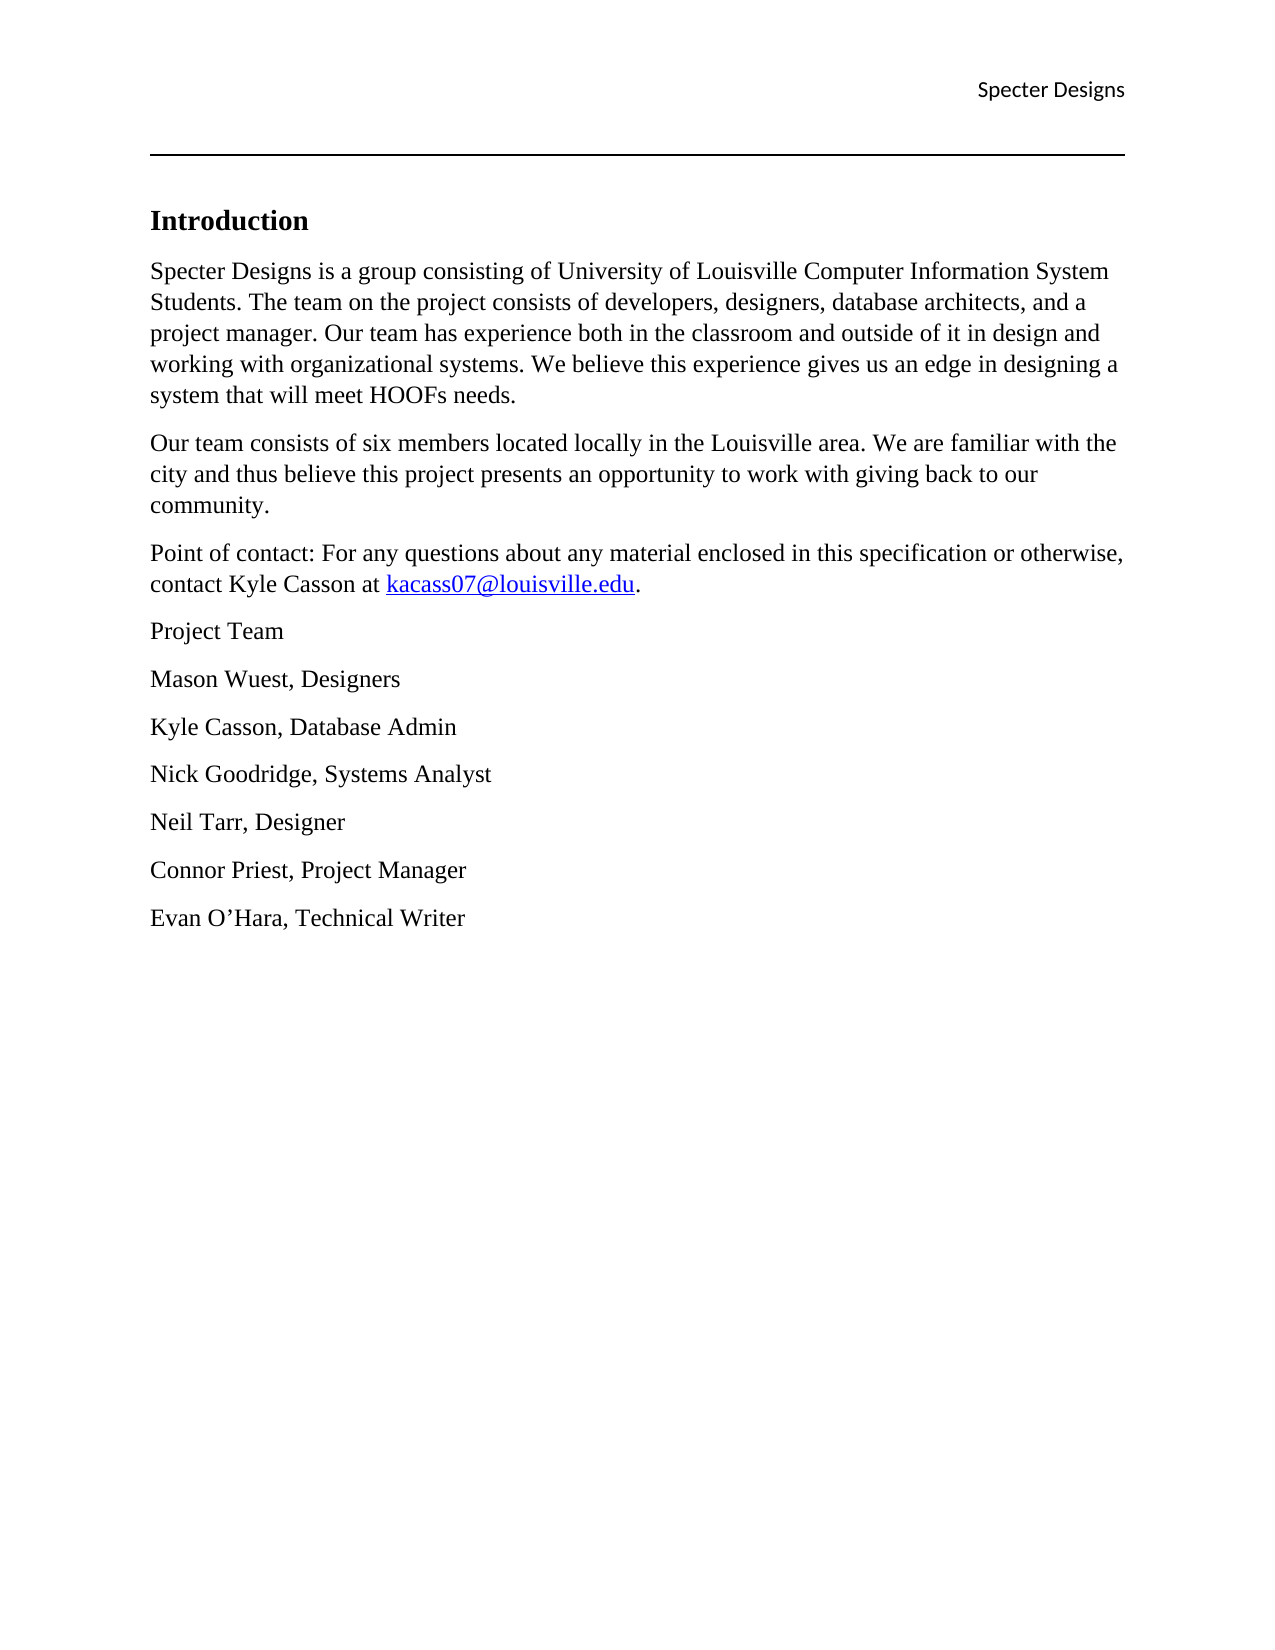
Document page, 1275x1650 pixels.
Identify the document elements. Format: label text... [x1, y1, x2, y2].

text Neil Tarr, Designer [150, 807, 1125, 836]
text Connor Priest, Project Manager [150, 855, 1125, 884]
text Specter Designs is a group consisting of University of Louisville Computer Information System Students. The team on the project consists of developers, designers, database architects, and a project manager. Our team has experience both in the classroom and outside of it in design and working with organizational systems. We believe this experience gives us an edge in designing a system that will meet HOOFs needs. [150, 256, 1125, 409]
text Nick Goodridge, Systems Analyst [150, 759, 1125, 788]
text Our team consists of six members located locally in the Louisville area. We are familiar with the city and thus believe this project presents an opportunity to work with giving back to our community. [150, 428, 1125, 519]
text Mason Wuest, Designers [150, 664, 1125, 693]
text Introduction [150, 203, 1125, 237]
text Project Team [150, 616, 1125, 645]
text Evan O’Hara, Technical Writer [150, 903, 1125, 931]
text Kyle Casson, Database Admin [150, 712, 1125, 741]
text Point of contact: For any questions about any material enclosed in this specification or otherwise, contact Kyle Casson at kacass07@louisville.edu. [150, 538, 1125, 597]
